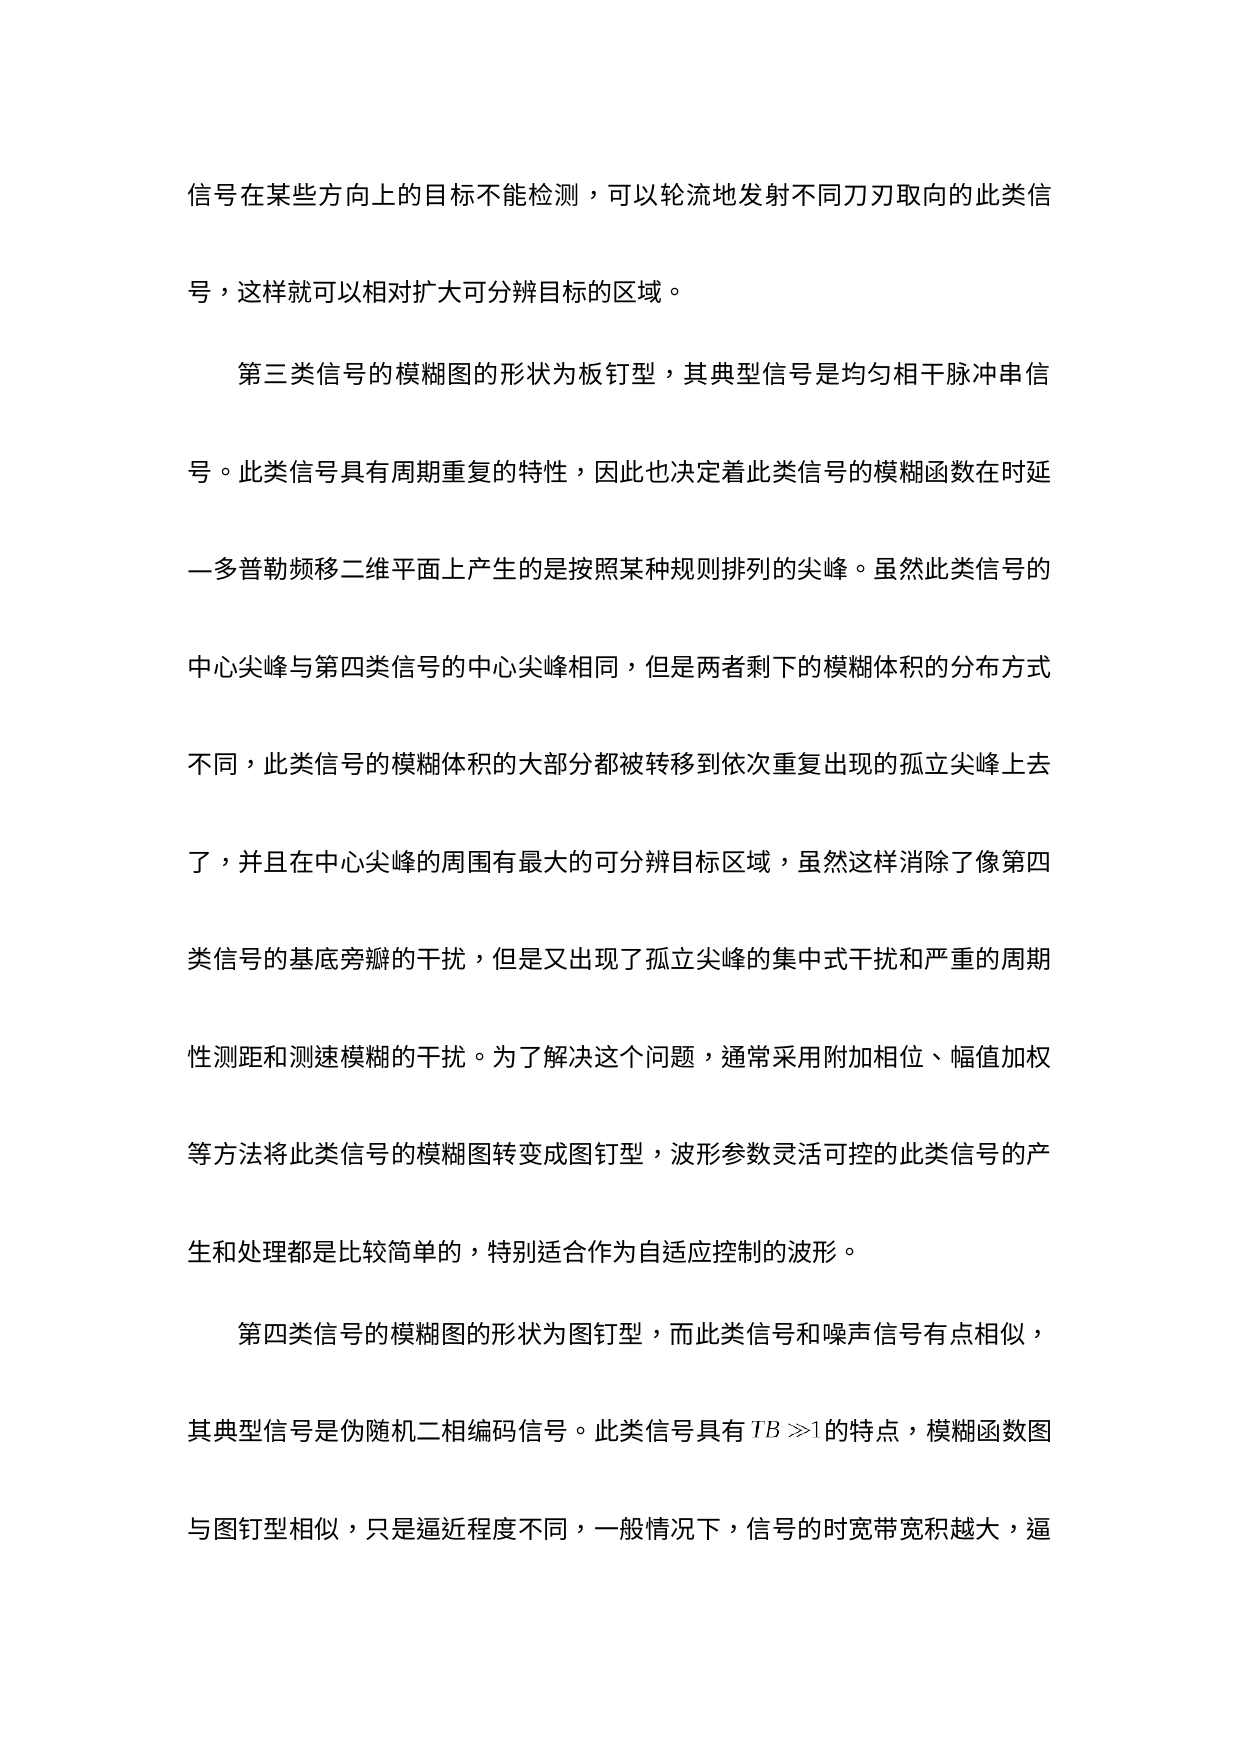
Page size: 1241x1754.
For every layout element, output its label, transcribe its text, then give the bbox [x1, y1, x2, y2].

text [187, 1301, 1053, 1561]
text 第三类信号的模糊图的形状为板钉型，其典型信号是均匀相干脉冲串信号。此类信号具有周期重复的特性，因此也决定着此类信号的模糊函数在时延—多普勒频移二维平面上产生的是按照某种规则排列的尖峰。虽然此类信号的中心尖峰与第四类信号的中心尖峰相同，但是两者剩下的模糊体积的分布方式不同，此类信号的模糊体积的大部分都被转移到依次重复出现的孤立尖峰上去了，并且在中心尖峰的周围有最大的可分辨目标区域，虽然这样消除了像第四类信号的基底旁瓣的干扰，但是又出现了孤立尖峰的集中式干扰和严重的周期性测距和测速模糊的干扰。为了解决这个问题，通常采用附加相位、幅值加权等方法将此类信号的模糊图转变成图钉型，波形参数灵活可控的此类信号的产生和处理都是比较简单的，特别适合作为自适应控制的波形。 [187, 341, 1053, 1284]
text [187, 162, 1053, 324]
